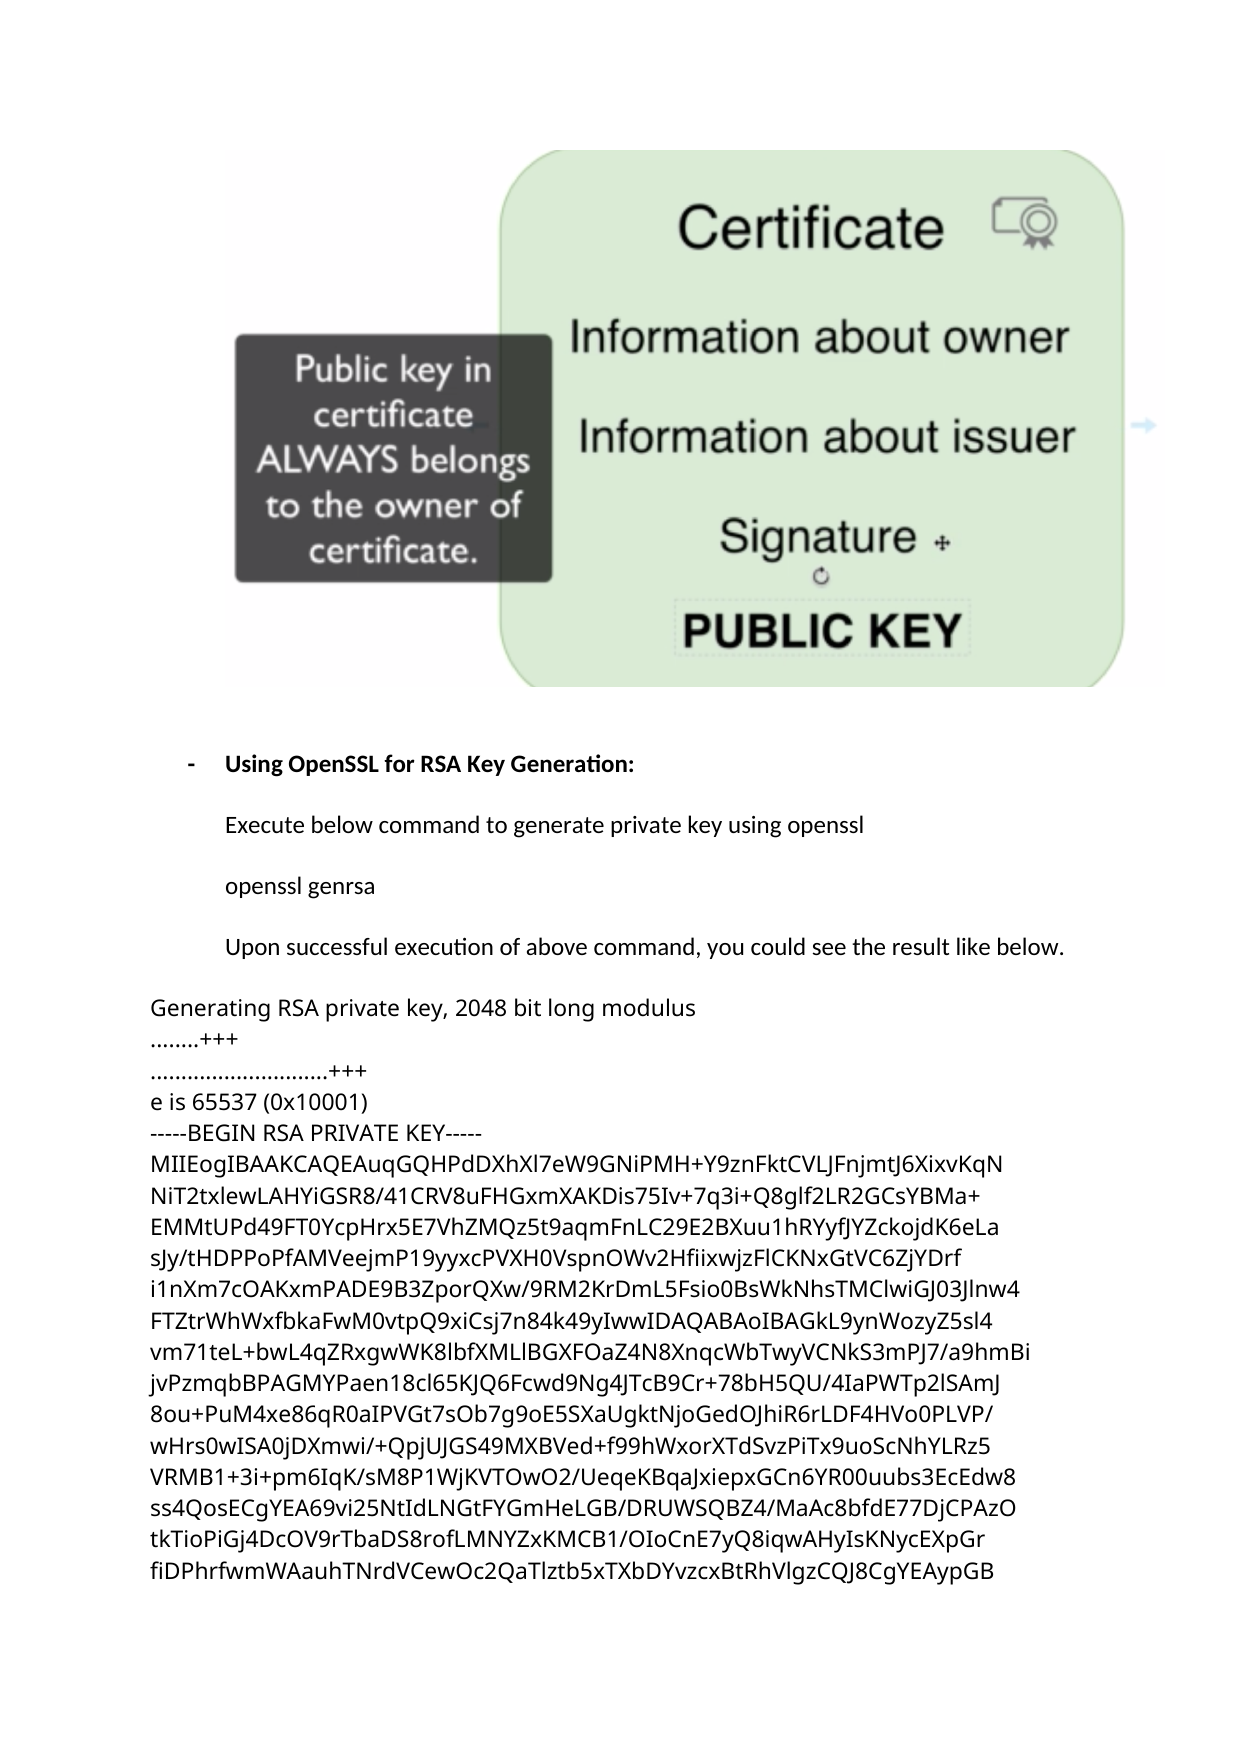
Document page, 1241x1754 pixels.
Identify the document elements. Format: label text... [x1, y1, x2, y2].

text fiDPhrfwmWAauhTNrdVCewOc2QaTlztb5xTXbDYvzcxBtRhVlgzCQJ8CgYEAypGB [150, 1554, 1090, 1586]
text VRMB1+3i+pm6IqK/sM8P1WjKVTOwO2/UeqeKBqaJxiepxGCn6YR00uubs3EcEdw8 [150, 1461, 1090, 1492]
list Upon successful execution of above command, you could see the result like below. [225, 931, 1090, 962]
text tkTioPiGj4DcOV9rTbaDS8rofLMNYZxKMCB1/OIoCnE7yQ8iqwAHyIsKNycEXpGr [150, 1523, 1090, 1554]
text NiT2txlewLAHYiGSR8/41CRV8uFHGxmXAKDis75Iv+7q3i+Q8glf2LR2GCsYBMa+ [150, 1179, 1090, 1211]
list openssl genrsa [225, 870, 1090, 901]
text jvPzmqbBPAGMYPaen18cl65KJQ6Fcwd9Ng4JTcB9Cr+78bH5QU/4IaPWTp2lSAmJ [150, 1367, 1090, 1398]
text Generating RSA private key, 2048 bit long modulus [150, 992, 1090, 1023]
text -----BEGIN RSA PRIVATE KEY----- [150, 1117, 1090, 1148]
text e is 65537 (0x10001) [150, 1086, 1090, 1117]
text .............................+++ [150, 1054, 1090, 1086]
picture [225, 150, 1165, 687]
list Using OpenSSL for RSA Key Generation: [187, 748, 1090, 778]
text ........+++ [150, 1023, 1090, 1054]
text 8ou+PuM4xe86qR0aIPVGt7sOb7g9oE5SXaUgktNjoGedOJhiR6rLDF4HVo0PLVP/ [150, 1398, 1090, 1429]
text MIIEogIBAAKCAQEAuqGQHPdDXhXl7eW9GNiPMH+Y9znFktCVLJFnjmtJ6XixvKqN [150, 1148, 1090, 1179]
text FTZtrWhWxfbkaFwM0vtpQ9xiCsj7n84k49yIwwIDAQABAoIBAGkL9ynWozyZ5sl4 [150, 1304, 1090, 1336]
text ss4QosECgYEA69vi25NtIdLNGtFYGmHeLGB/DRUWSQBZ4/MaAc8bfdE77DjCPAzO [150, 1492, 1090, 1523]
text sJy/tHDPPoPfAMVeejmP19yyxcPVXH0VspnOWv2HfiixwjzFlCKNxGtVC6ZjYDrf [150, 1242, 1090, 1273]
text wHrs0wISA0jDXmwi/+QpjUJGS49MXBVed+f99hWxorXTdSvzPiTx9uoScNhYLRz5 [150, 1429, 1090, 1461]
list Execute below command to generate private key using openssl [225, 809, 1090, 839]
text i1nXm7cOAKxmPADE9B3ZporQXw/9RM2KrDmL5Fsio0BsWkNhsTMClwiGJ03Jlnw4 [150, 1273, 1090, 1304]
text vm71teL+bwL4qZRxgwWK8lbfXMLlBGXFOaZ4N8XnqcWbTwyVCNkS3mPJ7/a9hmBi [150, 1336, 1090, 1367]
text EMMtUPd49FT0YcpHrx5E7VhZMQz5t9aqmFnLC29E2BXuu1hRYyfJYZckojdK6eLa [150, 1211, 1090, 1242]
